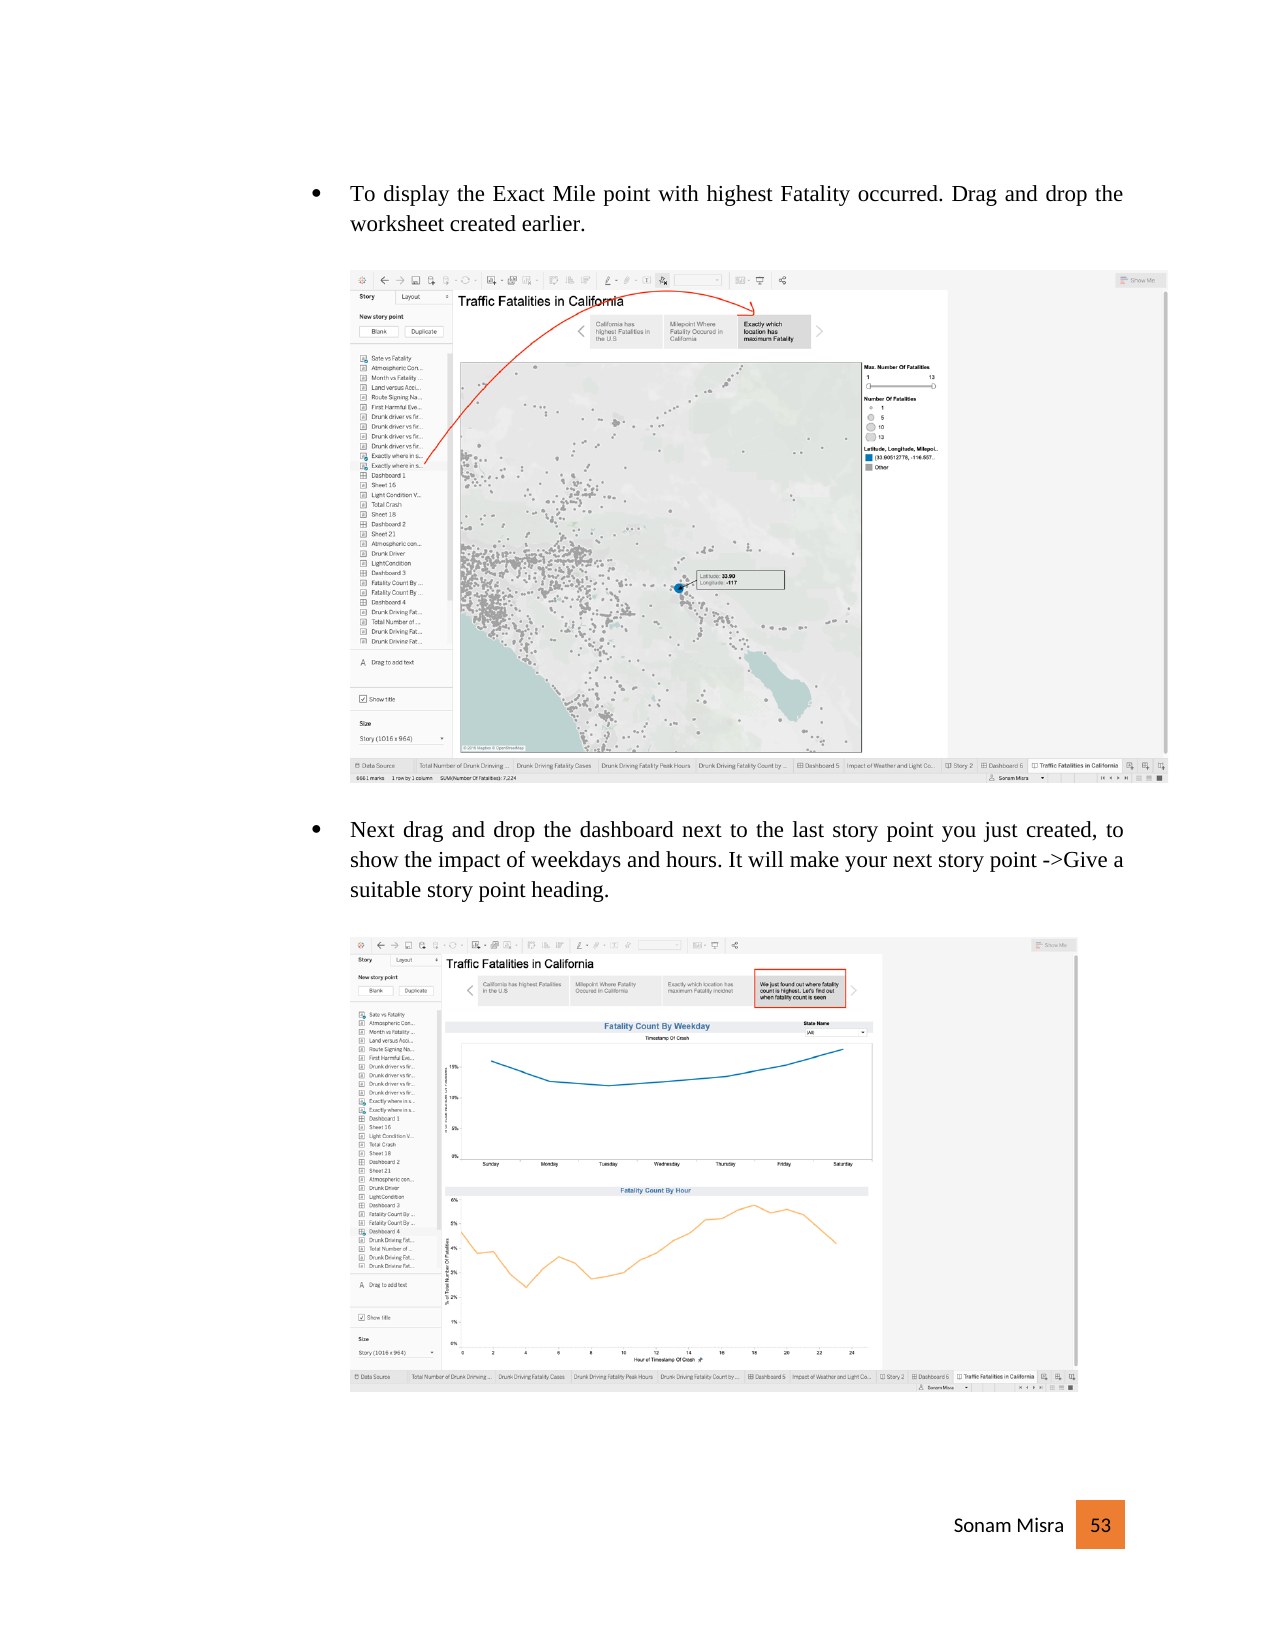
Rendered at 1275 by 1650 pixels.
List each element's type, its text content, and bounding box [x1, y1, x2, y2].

list Next drag and drop the dashboard next to the last story point you just created, to show the impact of weekdays and hours. It will make your next story point ->Give a suitable story point heading. [312, 816, 1125, 903]
picture [350, 937, 1079, 1392]
list To display the Exact Mile point with highest Fatality occurred. Drag and drop the worksheet created earlier. [312, 180, 1125, 237]
picture [350, 270, 1169, 783]
